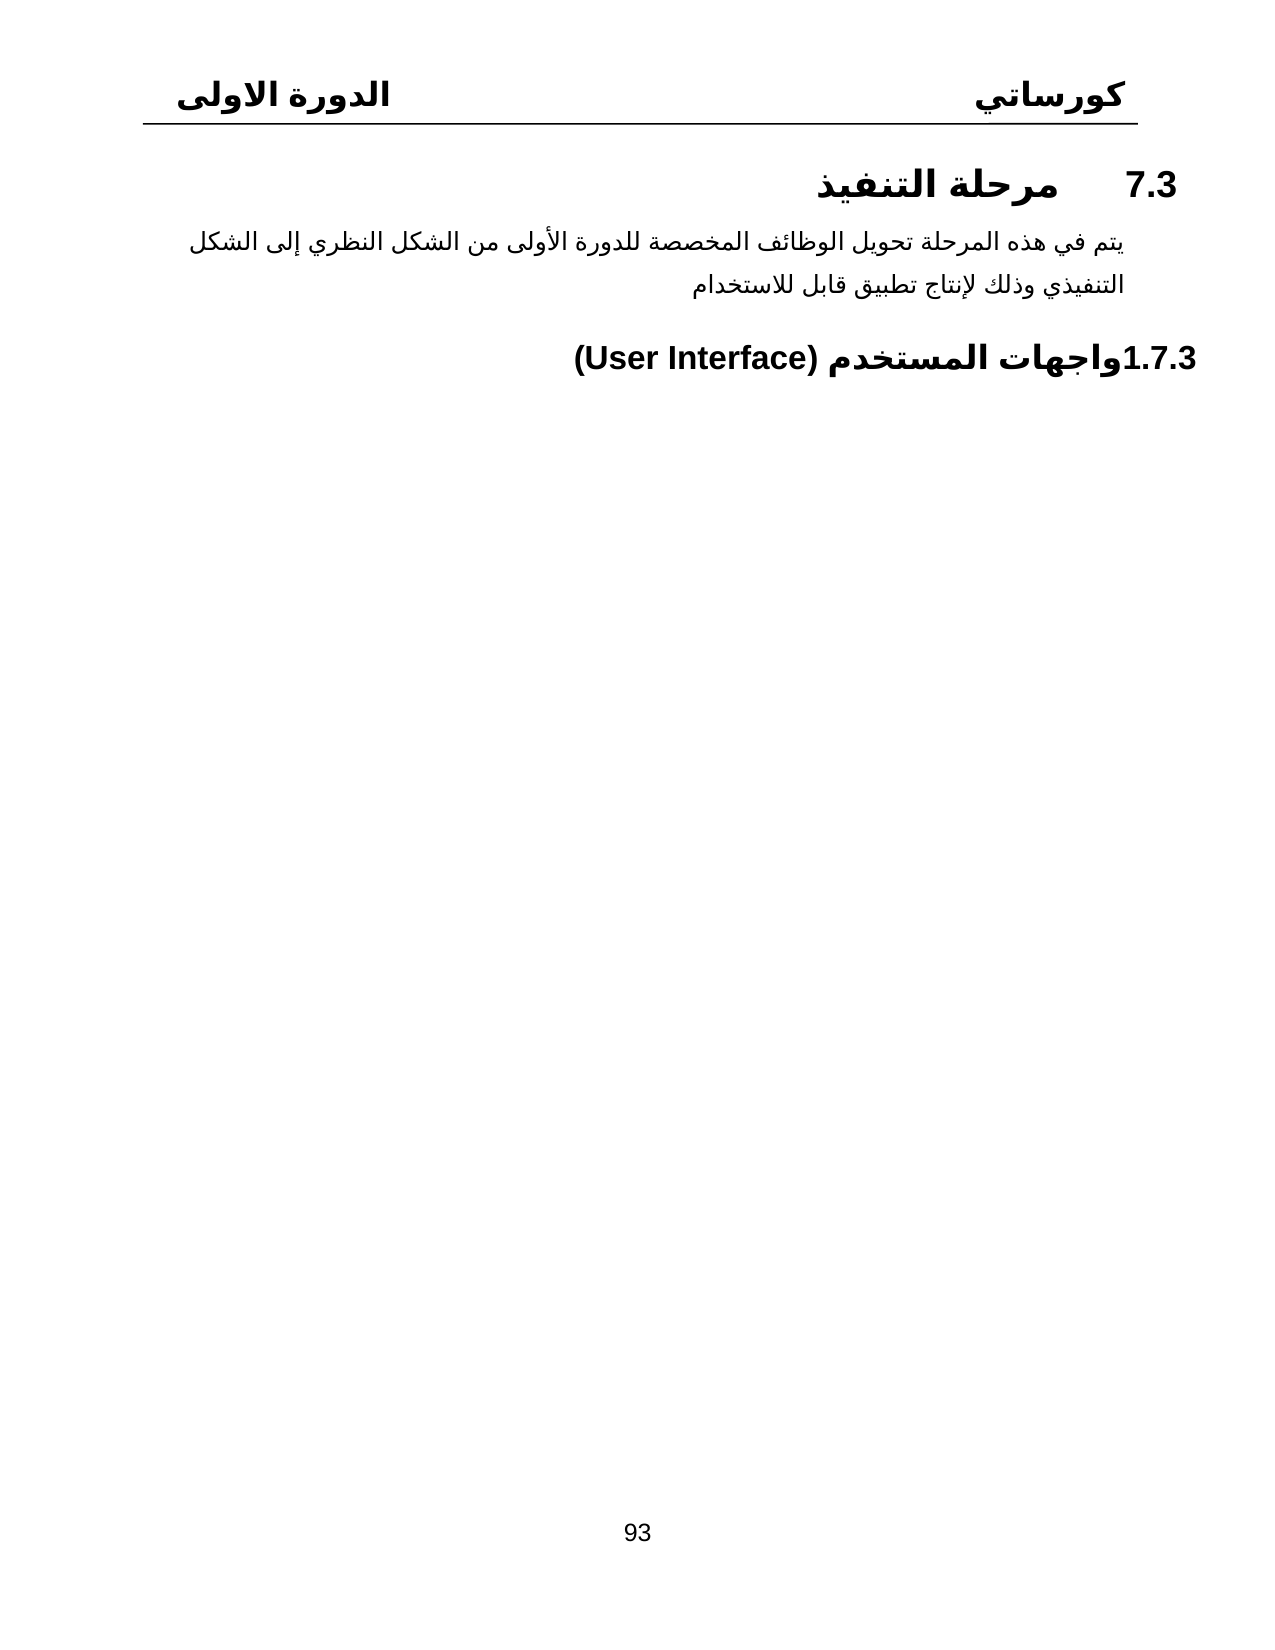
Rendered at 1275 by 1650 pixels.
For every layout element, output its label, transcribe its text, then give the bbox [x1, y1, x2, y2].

text يتم في هذه المرحلة تحويل الوظائف المخصصة للدورة الأولى من الشكل النظري إلى الشكل التنفيذي وذلك لإنتاج تطبيق قابل للاستخدام [150, 227, 1125, 299]
subtitle واجهات المستخدم (User Interface) [150, 338, 1122, 377]
subtitle مرحلة التنفيذ [150, 162, 1125, 206]
